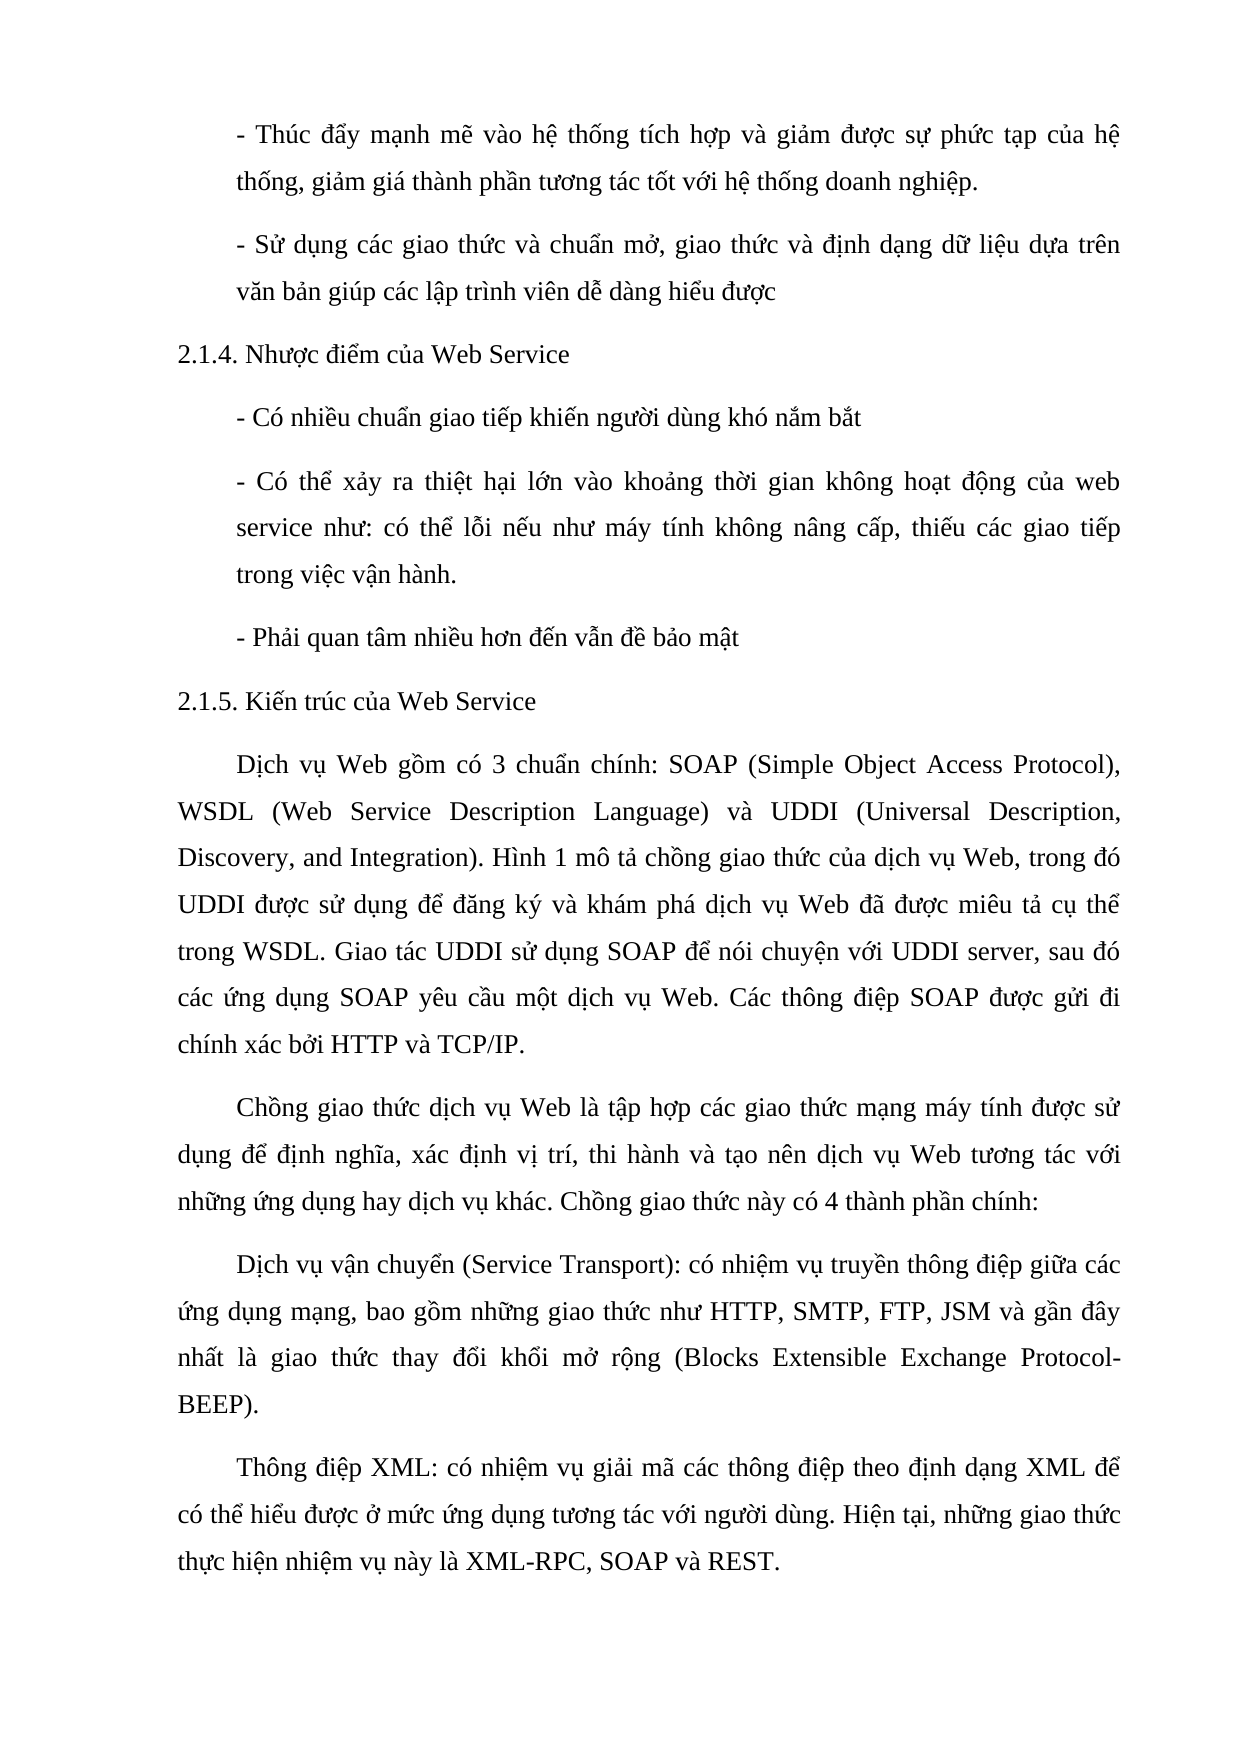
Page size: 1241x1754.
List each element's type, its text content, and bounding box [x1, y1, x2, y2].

text - Sử dụng các giao thức và chuẩn mở, giao thức và định dạng dữ liệu dựa trên văn bản giúp các lập trình viên dễ dàng hiểu được [236, 228, 1122, 306]
text Dịch vụ Web gồm có 3 chuẩn chính: SOAP (Simple Object Access Protocol), WSDL (Web Service Description Language) và UDDI (Universal Description, Discovery, and Integration). Hình 1 mô tả chồng giao thức của dịch vụ Web, trong đó UDDI được sử dụng để đăng ký và khám phá dịch vụ Web đã được miêu tả cụ thể trong WSDL. Giao tác UDDI sử dụng SOAP để nói chuyện với UDDI server, sau đó các ứng dụng SOAP yêu cầu một dịch vụ Web. Các thông điệp SOAP được gửi đi chính xác bởi HTTP và TCP/IP. [177, 748, 1122, 1059]
text - Có thể xảy ra thiệt hại lớn vào khoảng thời gian không hoạt động của web service như: có thể lỗi nếu như máy tính không nâng cấp, thiếu các giao tiếp trong việc vận hành. [236, 465, 1122, 589]
text Chồng giao thức dịch vụ Web là tập hợp các giao thức mạng máy tính được sử dụng để định nghĩa, xác định vị trí, thi hành và tạo nên dịch vụ Web tương tác với những ứng dụng hay dịch vụ khác. Chồng giao thức này có 4 thành phần chính: [177, 1091, 1122, 1216]
text - Thúc đẩy mạnh mẽ vào hệ thống tích hợp và giảm được sự phức tạp của hệ thống, giảm giá thành phần tương tác tốt với hệ thống doanh nghiệp. [236, 118, 1122, 196]
text Thông điệp XML: có nhiệm vụ giải mã các thông điệp theo định dạng XML để có thể hiểu được ở mức ứng dụng tương tác với người dùng. Hiện tại, những giao thức thực hiện nhiệm vụ này là XML-RPC, SOAP và REST. [177, 1451, 1122, 1576]
text - Có nhiều chuẩn giao tiếp khiến người dùng khó nắm bắt [236, 401, 1122, 433]
text Dịch vụ vận chuyển (Service Transport): có nhiệm vụ truyền thông điệp giữa các ứng dụng mạng, bao gồm những giao thức như HTTP, SMTP, FTP, JSM và gần đây nhất là giao thức thay đổi khổi mở rộng (Blocks Extensible Exchange Protocol- BEEP). [177, 1248, 1122, 1419]
text - Phải quan tâm nhiều hơn đến vẫn đề bảo mật [236, 621, 1122, 653]
text 2.1.5. Kiến trúc của Web Service [177, 685, 1122, 716]
text 2.1.4. Nhược điểm của Web Service [177, 338, 1122, 369]
